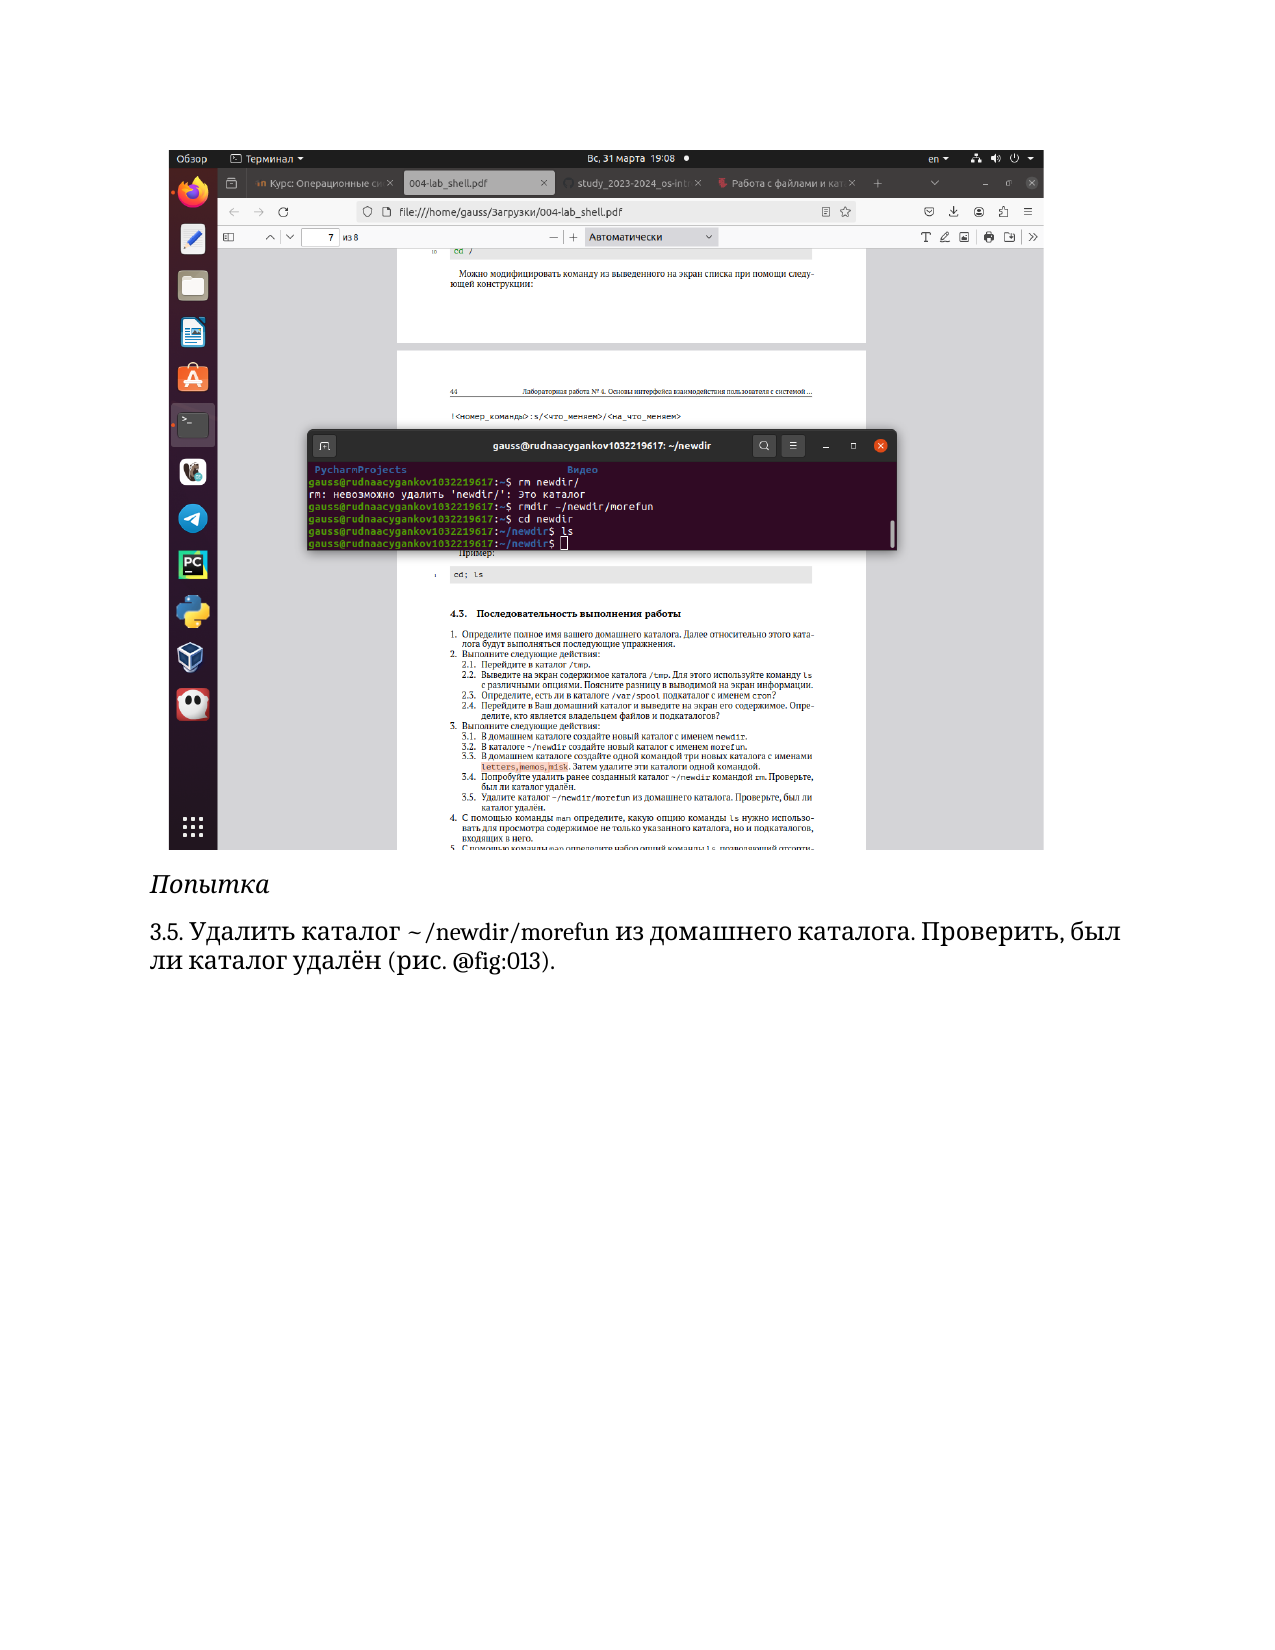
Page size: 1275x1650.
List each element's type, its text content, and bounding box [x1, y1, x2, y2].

picture [168, 150, 1044, 850]
text 3.5. Удалить каталог ~/newdir/morefun из домашнего каталога. Проверить, был ли каталог удалён (рис. @fig:013). [150, 918, 1125, 976]
text Попытка [150, 871, 1125, 899]
